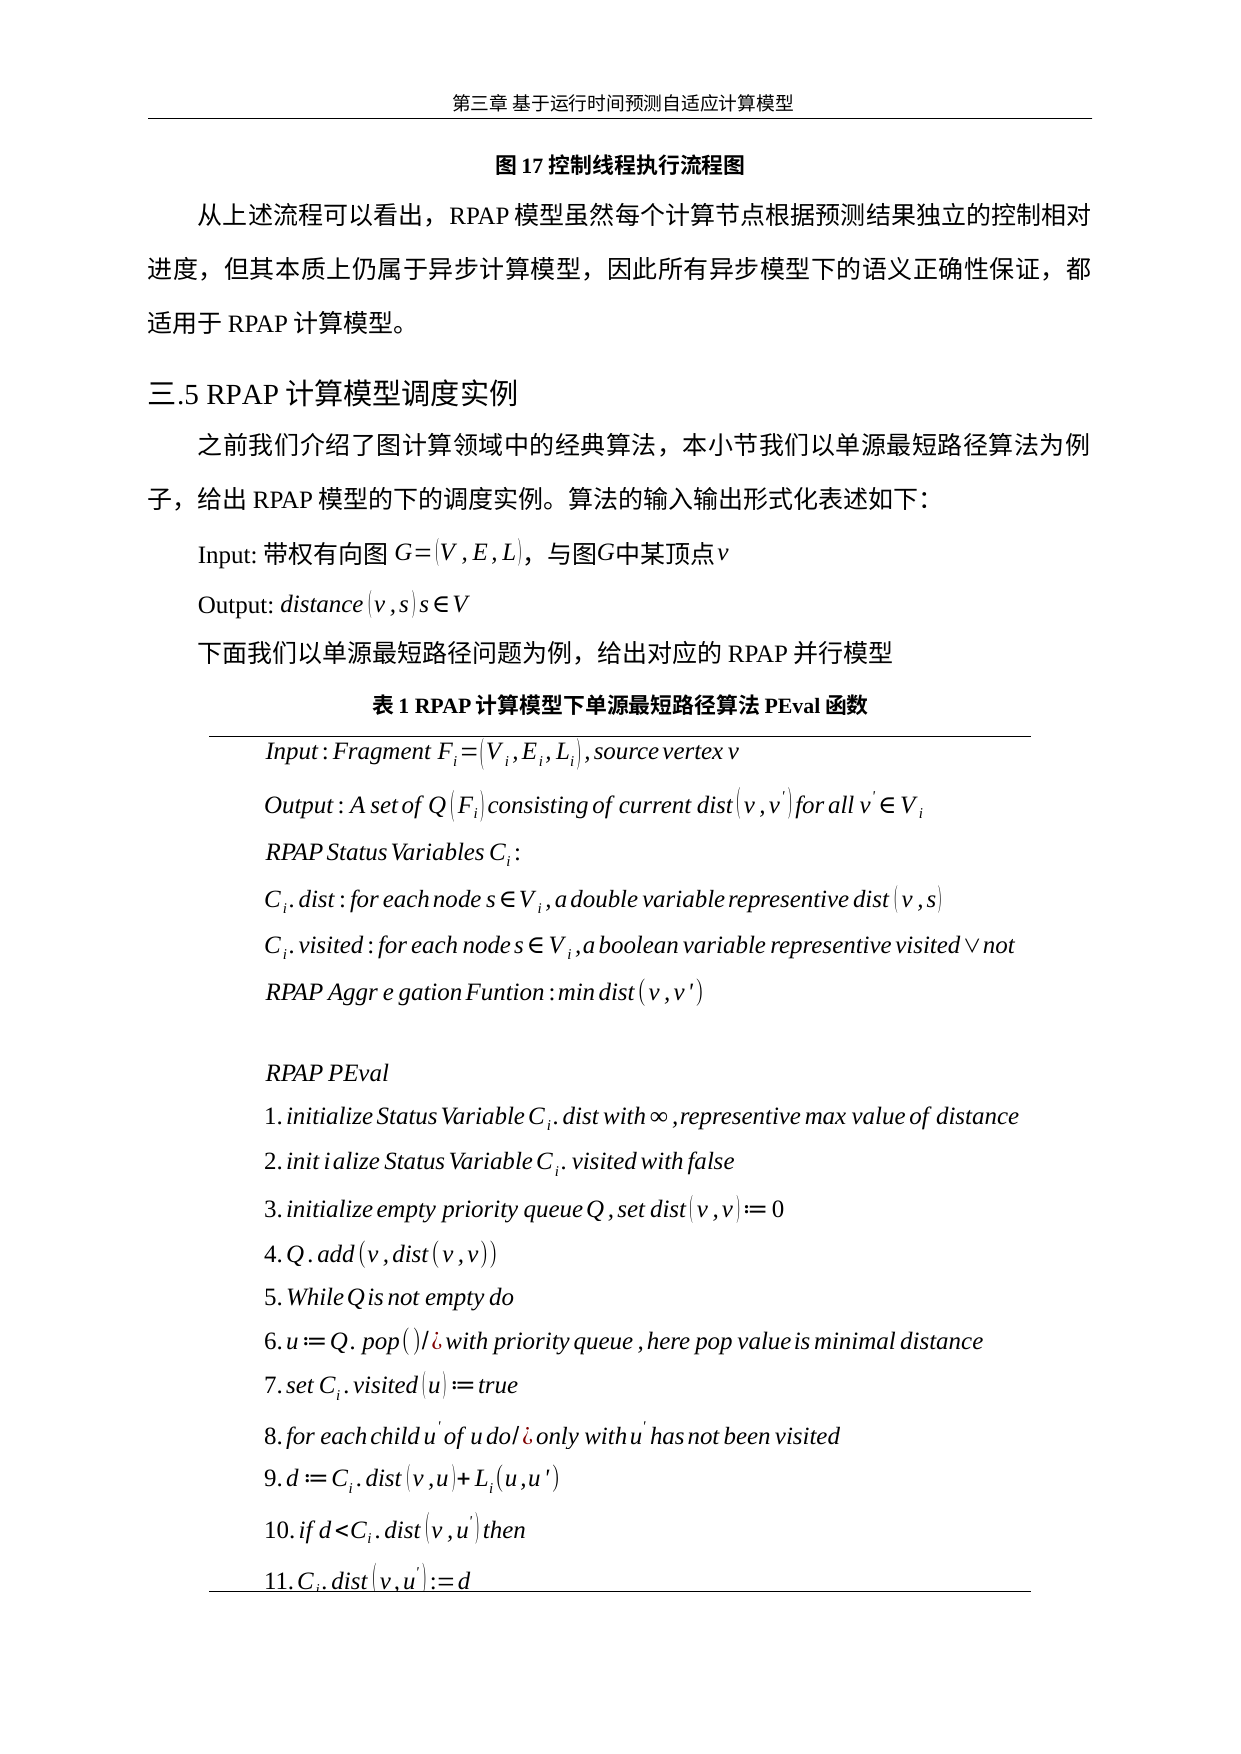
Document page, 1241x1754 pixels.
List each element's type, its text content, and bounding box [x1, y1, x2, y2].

table_header [209, 737, 1031, 1591]
text 之前我们介绍了图计算领域中的经典算法，本小节我们以单源最短路径算法为例子，给出RPAP模型的下的调度实例。算法的输入输出形式化表述如下： [148, 426, 1092, 516]
text 从上述流程可以看出，RPAP模型虽然每个计算节点根据预测结果独立的控制相对进度，但其本质上仍属于异步计算模型，因此所有异步模型下的语义正确性保证，都适用于RPAP计算模型。 [148, 195, 1092, 340]
subtitle RPAP计算模型调度实例 [148, 371, 1092, 413]
text 图17 控制线程执行流程图 [148, 148, 1092, 179]
text Output: [148, 589, 1092, 619]
text 表1 RPAP计算模型下单源最短路径算法PEval函数 [148, 688, 1092, 720]
text 下面我们以单源最短路径问题为例，给出对应的RPAP并行模型 [148, 634, 1092, 670]
text Input: 带权有向图 ，与图中某顶点 [148, 534, 1092, 571]
